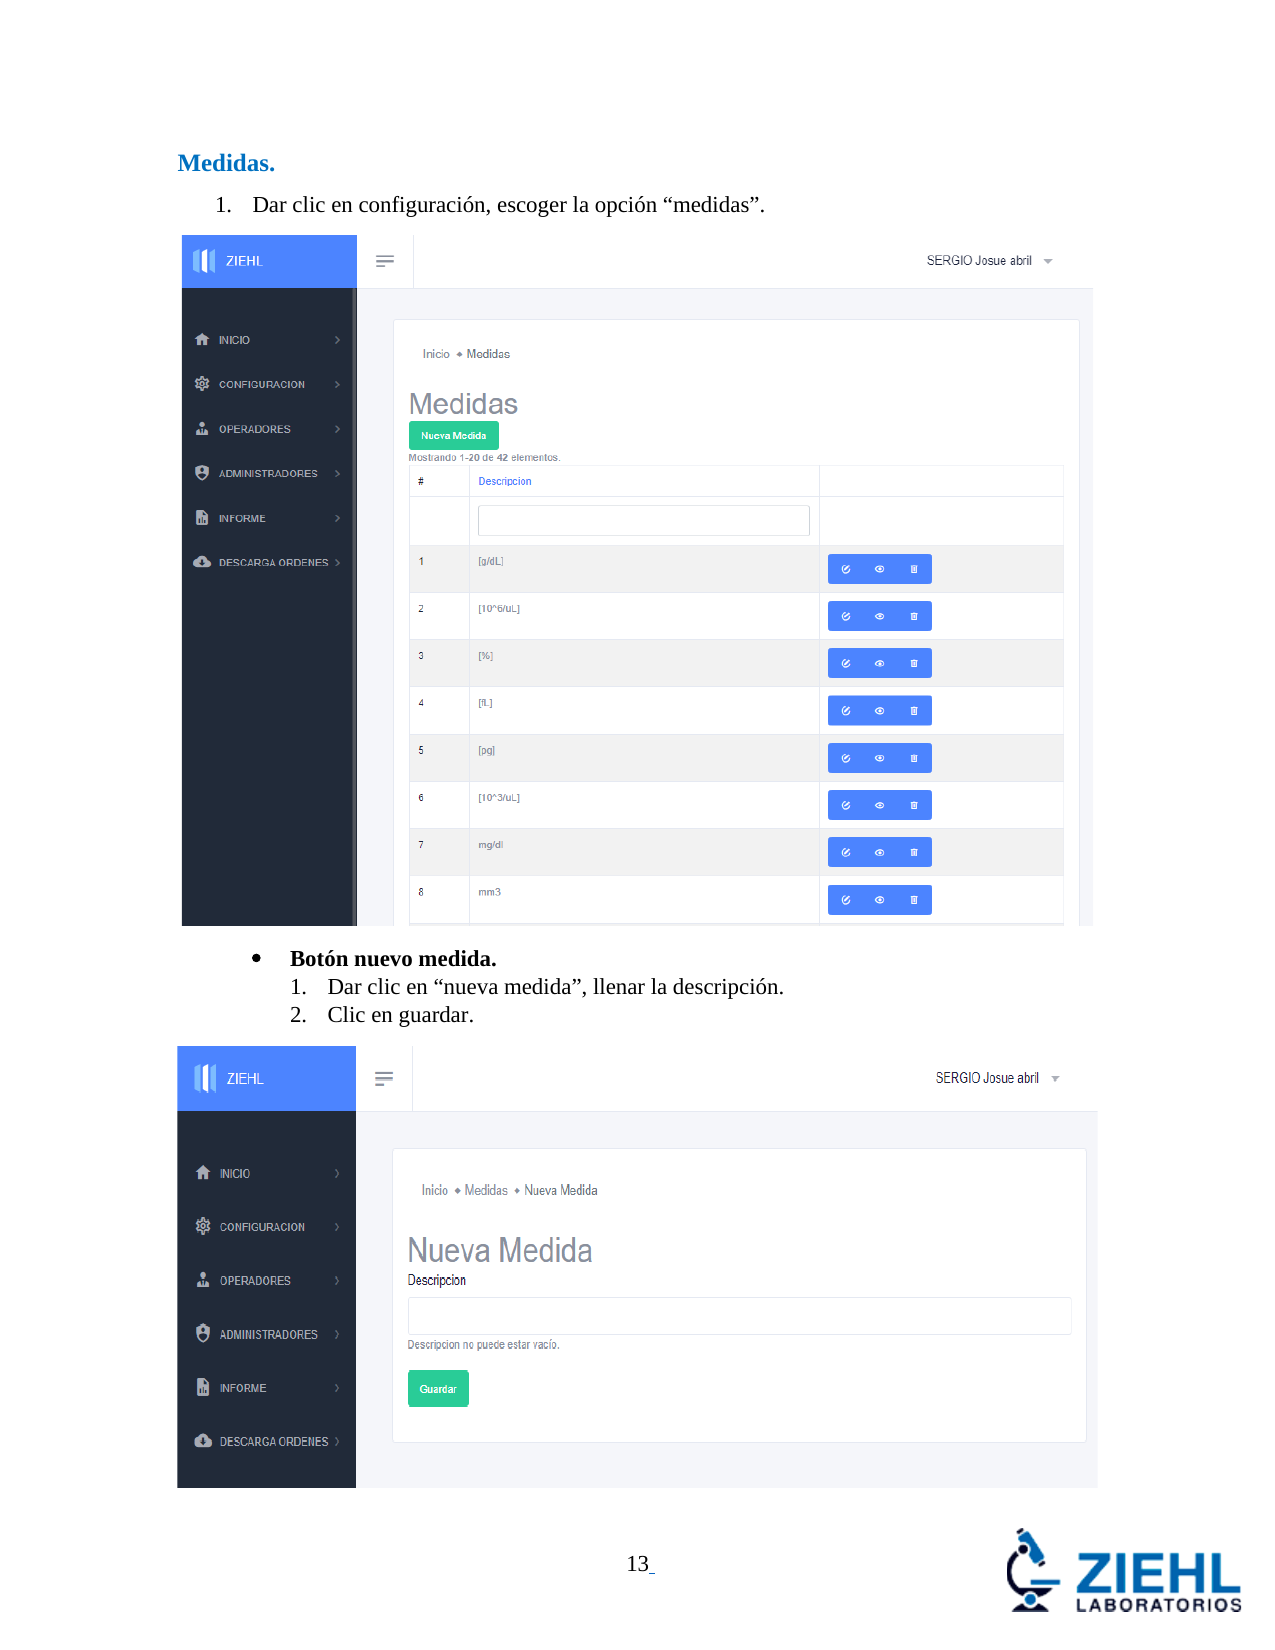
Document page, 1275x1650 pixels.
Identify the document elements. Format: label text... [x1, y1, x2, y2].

list Dar clic en “nueva medida”, llenar la descripción. [290, 973, 1098, 999]
list Clic en guardar. [290, 1001, 1098, 1028]
subtitle Medidas. [177, 148, 1098, 176]
list Botón nuevo medida. [252, 944, 1098, 971]
list Dar clic en configuración, escoger la opción “medidas”. [215, 191, 1098, 217]
picture [1007, 1528, 1242, 1612]
